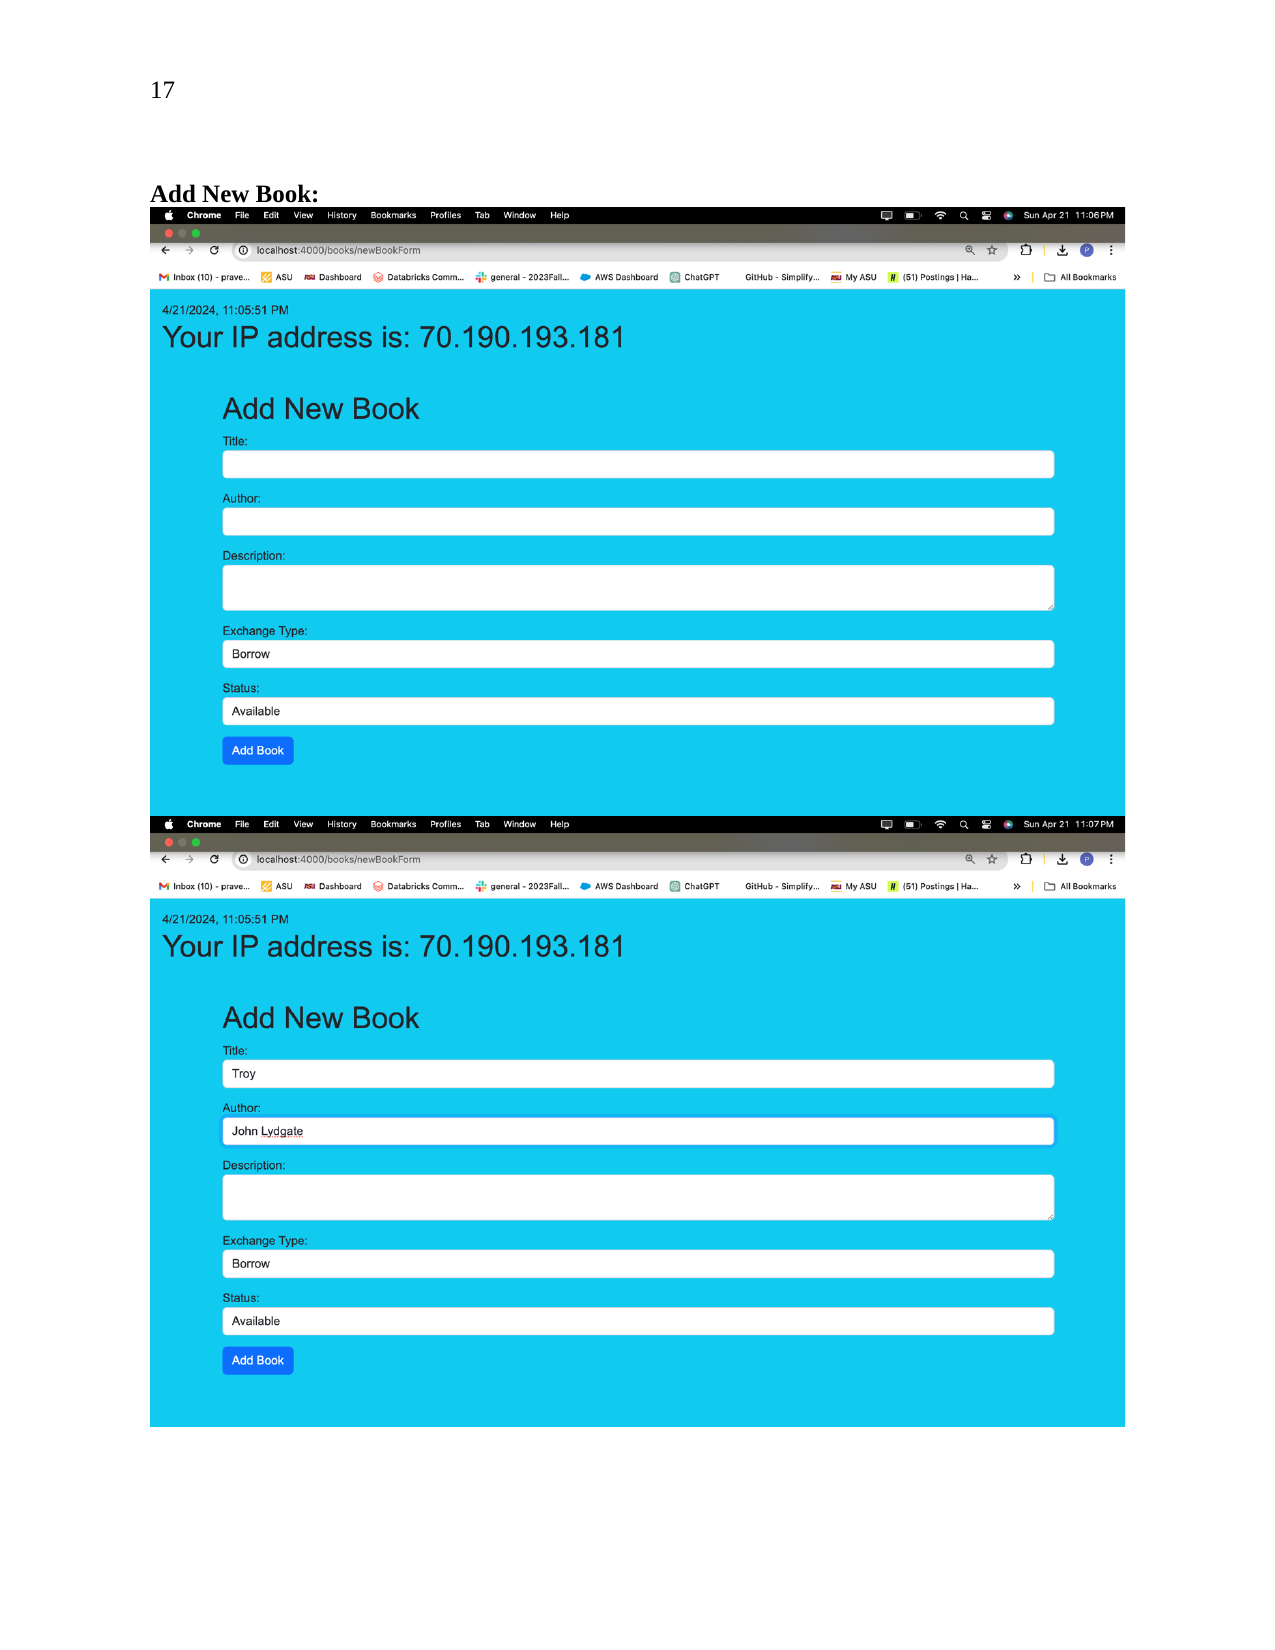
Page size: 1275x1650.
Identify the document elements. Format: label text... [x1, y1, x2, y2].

text Add New Book: [150, 179, 1125, 207]
picture [150, 207, 1125, 1427]
